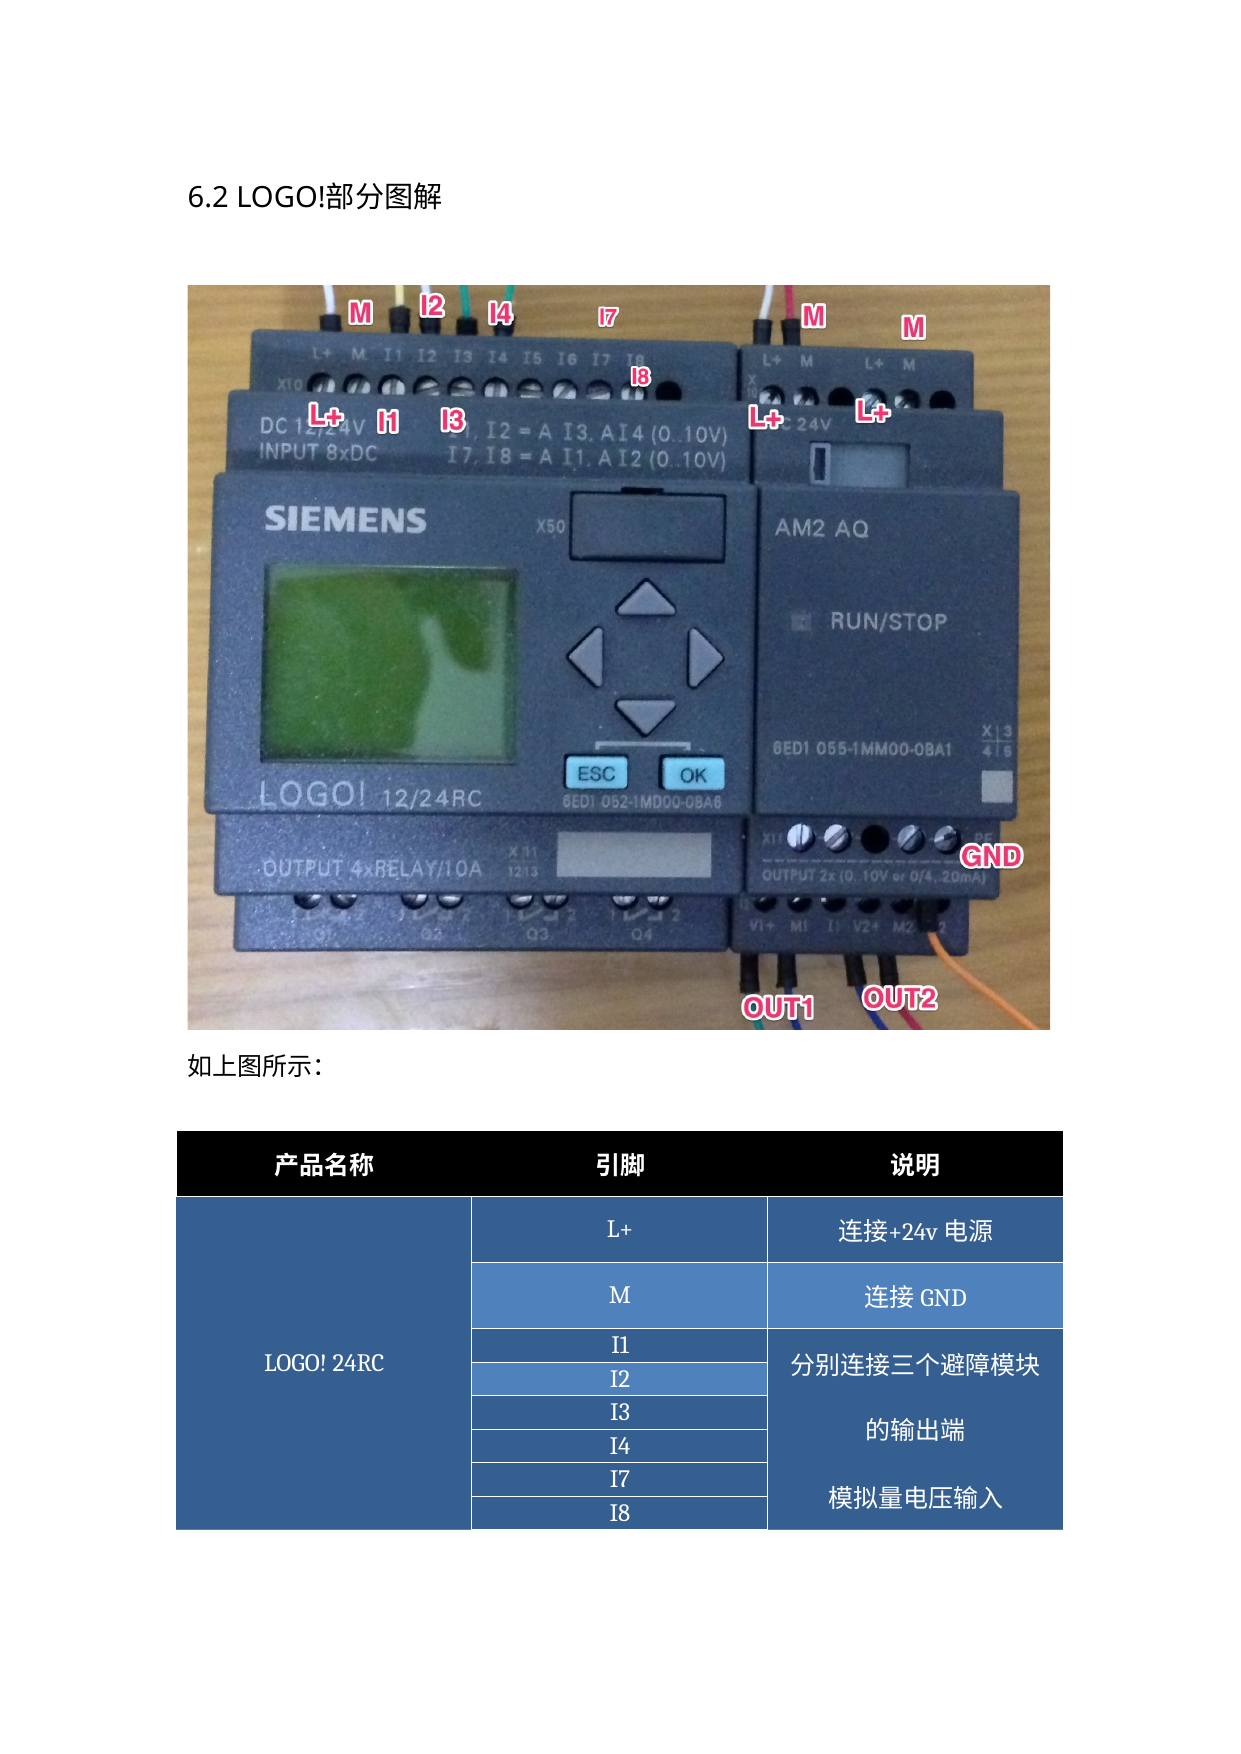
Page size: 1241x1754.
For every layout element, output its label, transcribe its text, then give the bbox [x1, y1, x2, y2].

text 如上图所示： [187, 1032, 1053, 1097]
table_cell M [472, 1263, 767, 1328]
table_header 引脚 [472, 1131, 768, 1196]
table_cell I3 [472, 1396, 767, 1429]
table_cell 连接+24v电源 [768, 1197, 1063, 1262]
table_cell I4 [472, 1430, 767, 1462]
table_cell I7 [472, 1463, 767, 1496]
subtitle 6.2 LOGO!部分图解 [187, 162, 1053, 227]
table_cell 模拟量电压输入 [768, 1462, 1063, 1529]
table_header 说明 [768, 1131, 1063, 1196]
table_cell L+ [472, 1197, 767, 1262]
table_cell I1 [472, 1329, 767, 1362]
table_cell 分别连接三个避障模块的输出端 [768, 1329, 1063, 1462]
table_cell LOGO! 24RC [176, 1197, 471, 1529]
picture [187, 285, 1050, 1030]
table_cell I2 [472, 1363, 767, 1395]
table_cell 连接 GND [768, 1263, 1063, 1328]
table_cell I8 [472, 1497, 767, 1529]
table_header 产品名称 [177, 1131, 472, 1196]
